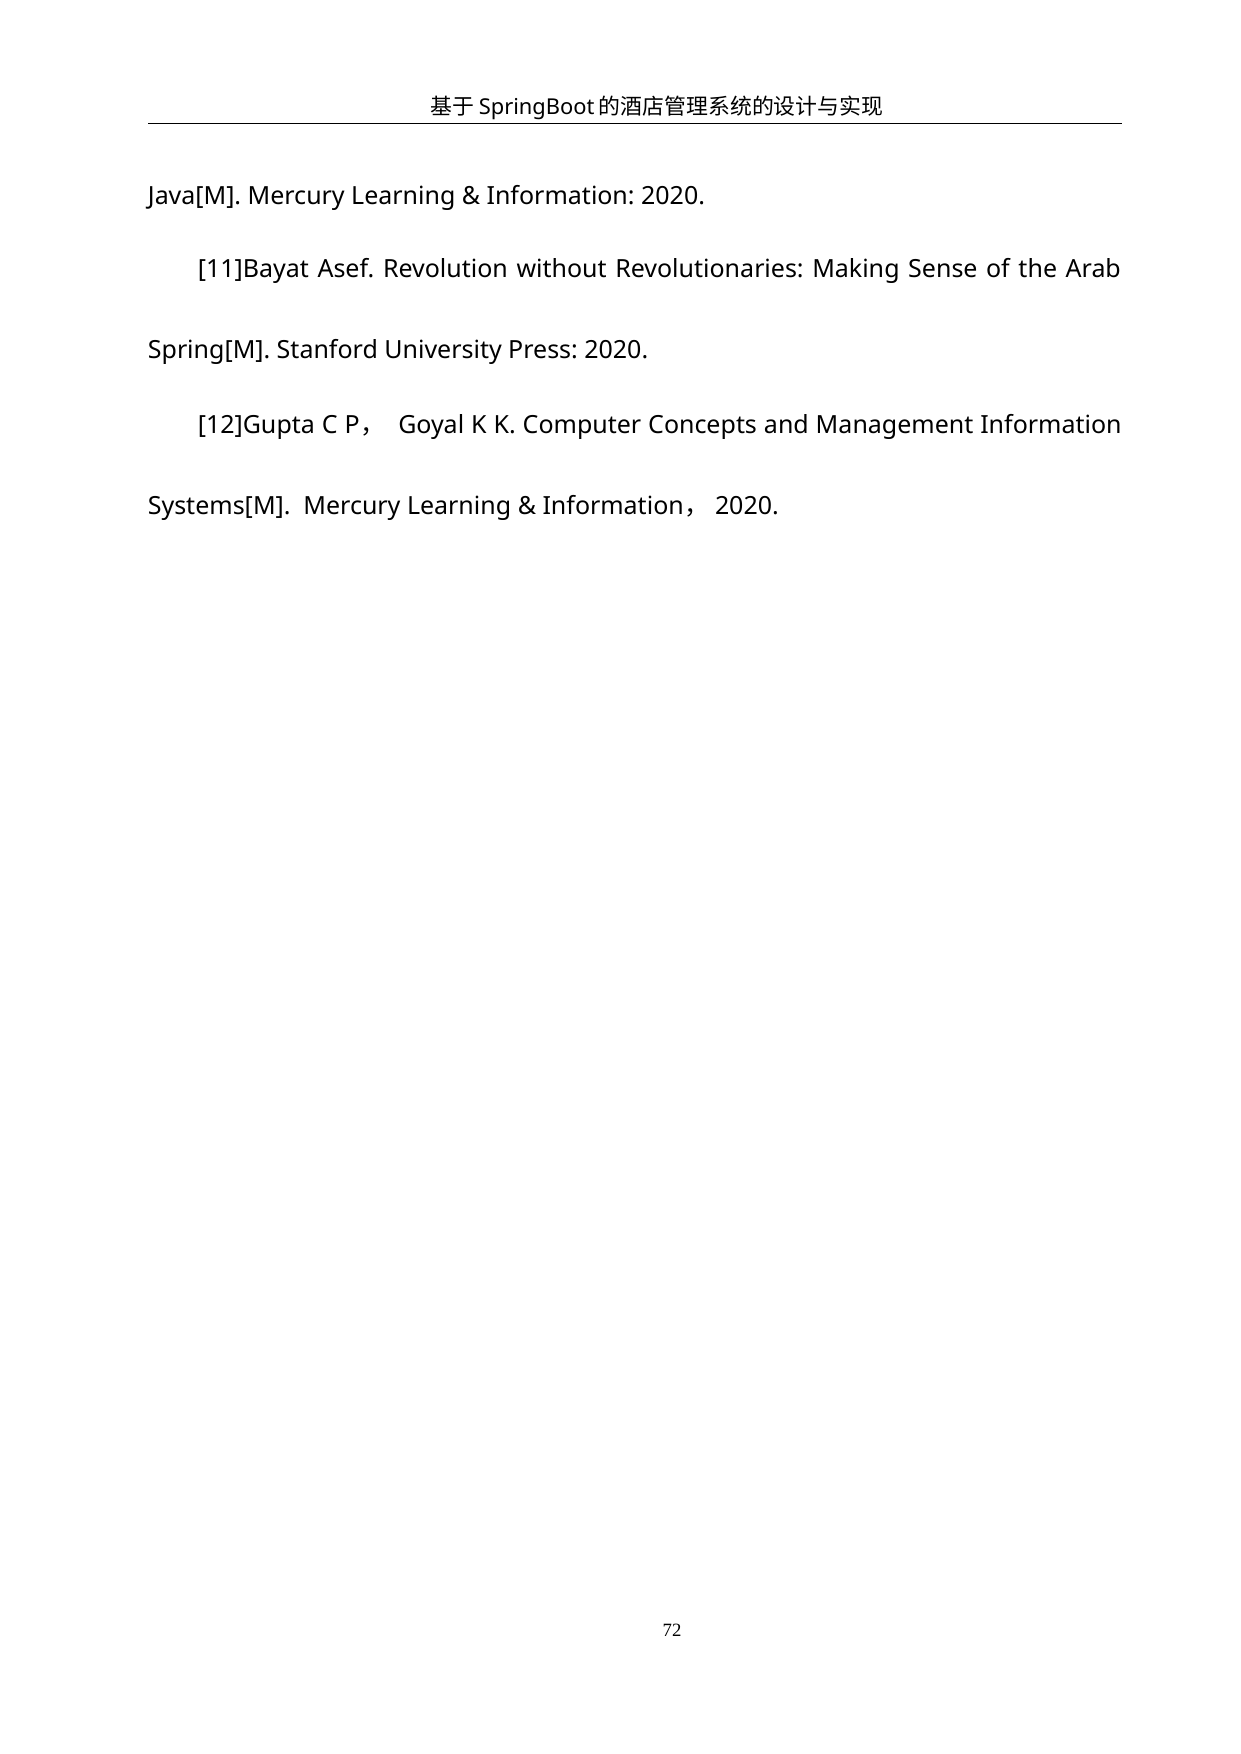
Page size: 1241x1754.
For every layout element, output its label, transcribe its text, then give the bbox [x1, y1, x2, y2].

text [148, 162, 1122, 227]
text [12]Gupta C P， Goyal K K. Computer Concepts and Management Information Systems[M]. Mercury Learning & Information， 2020. [148, 390, 1122, 536]
text [11]Bayat Asef. Revolution without Revolutionaries: Making Sense of the Arab Spring[M]. Stanford University Press: 2020. [148, 235, 1122, 382]
